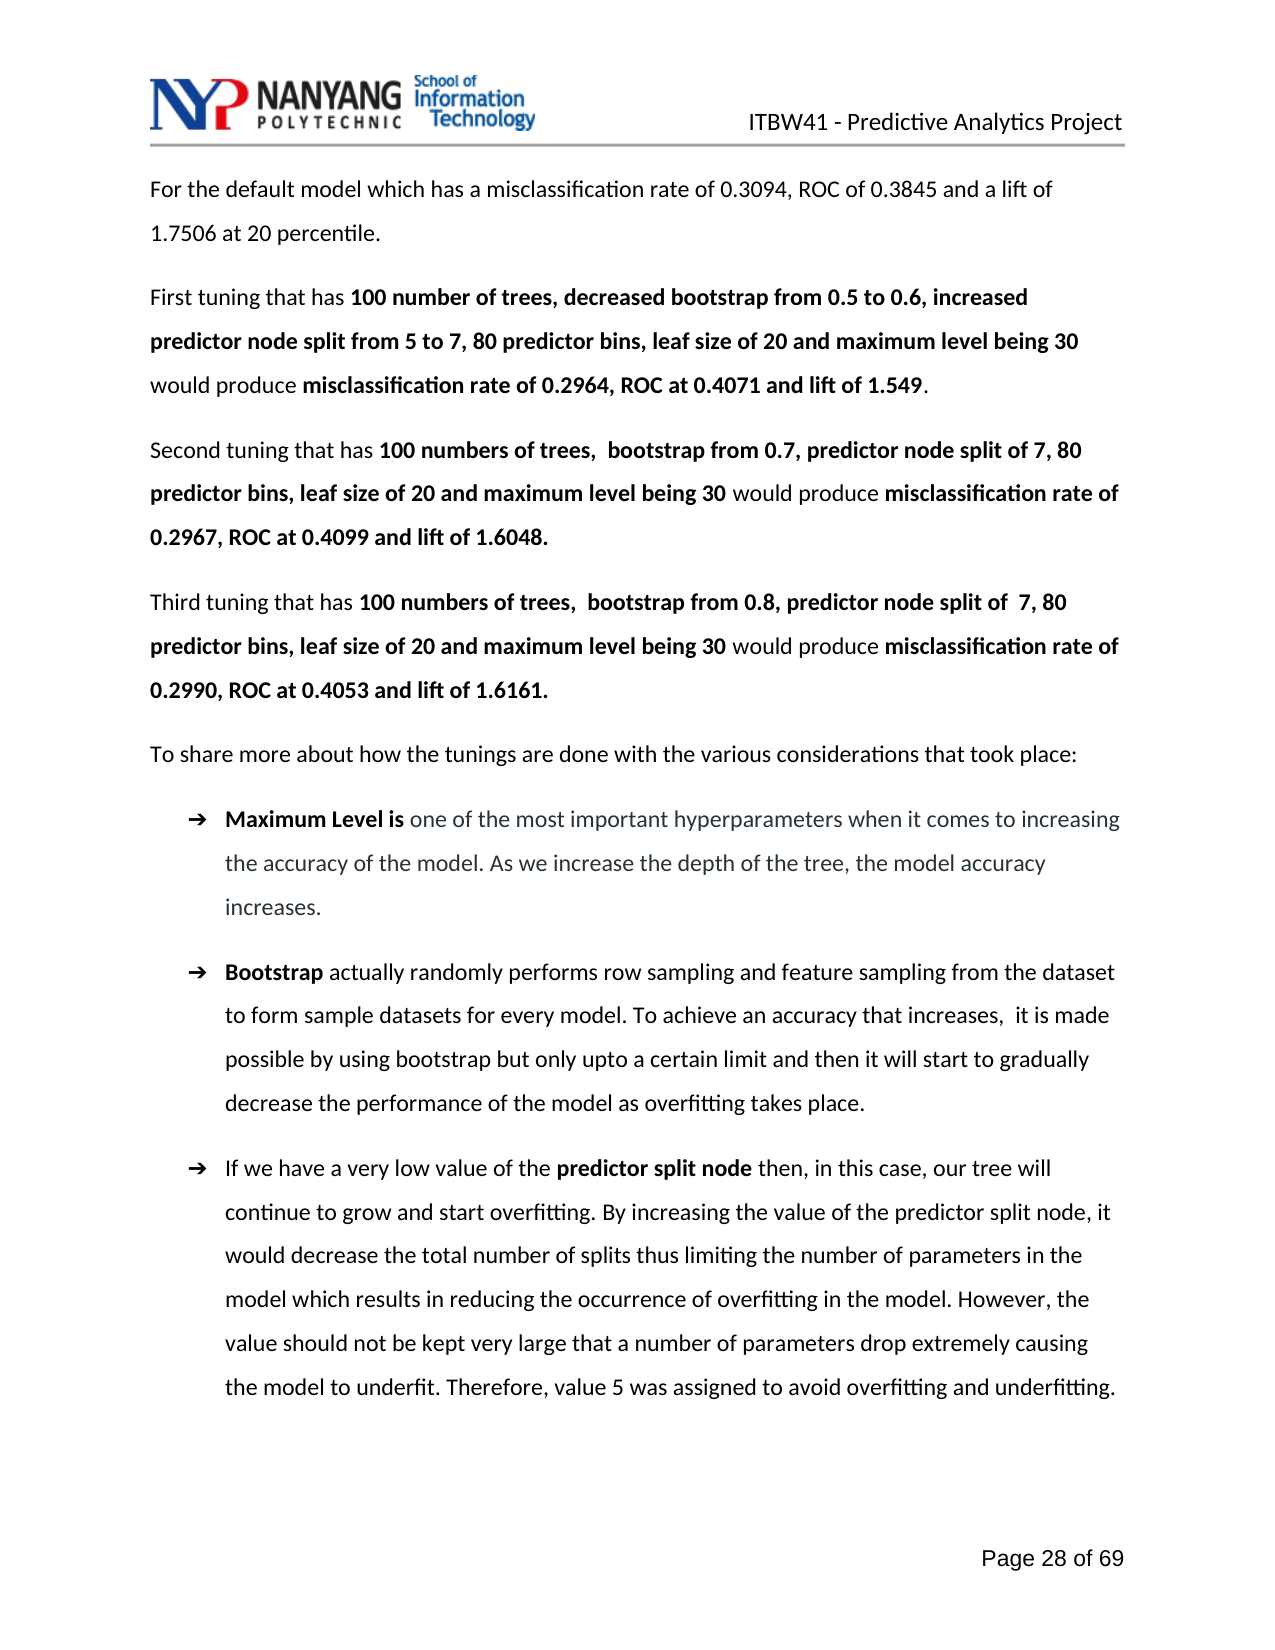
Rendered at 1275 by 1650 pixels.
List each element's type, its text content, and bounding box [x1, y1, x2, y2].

list If we have a very low value of the predictor split node then, in this case, our tree will continue to grow and start overfitting. By increasing the value of the predictor split node, it would decrease the total number of splits thus limiting the number of parameters in the model which results in reducing the occurrence of overfitting in the model. However, the value should not be kept very large that a number of parameters drop extremely causing the model to underfit. Therefore, value 5 was assigned to avoid overfitting and underfitting. [187, 1153, 1125, 1401]
text For the default model which has a misclassification rate of 0.3094, ROC of 0.3845 and a lift of 1.7506 at 20 percentile. [150, 174, 1125, 247]
text First tuning that has 100 number of trees, decreased bootstrap from 0.5 to 0.6, increased predictor node split from 5 to 7, 80 predictor bins, leaf size of 20 and maximum level being 30 would produce misclassification rate of 0.2964, ROC at 0.4071 and lift of 1.549. [150, 282, 1125, 399]
list Bootstrap actually randomly performs row sampling and feature sampling from the dataset to form sample datasets for every model. To achieve an accuracy that increases, it is made possible by using bootstrap but only upto a certain limit and then it will start to gradually decrease the performance of the model as overfitting takes place. [187, 957, 1125, 1117]
list Maximum Level is one of the most important hyperparameters when it comes to increasing the accuracy of the model. As we increase the depth of the tree, the model accuracy increases. [187, 804, 1125, 921]
text To share more about how the tunings are done with the various considerations that took place: [150, 739, 1125, 769]
picture [150, 75, 536, 131]
text Third tuning that has 100 numbers of trees, bootstrap from 0.8, predictor node split of 7, 80 predictor bins, leaf size of 20 and maximum level being 30 would produce misclassification rate of 0.2990, ROC at 0.4053 and lift of 1.6161. [150, 587, 1125, 704]
text Second tuning that has 100 numbers of trees, bootstrap from 0.7, predictor node split of 7, 80 predictor bins, leaf size of 20 and maximum level being 30 would produce misclassification rate of 0.2967, ROC at 0.4099 and lift of 1.6048. [150, 435, 1125, 552]
